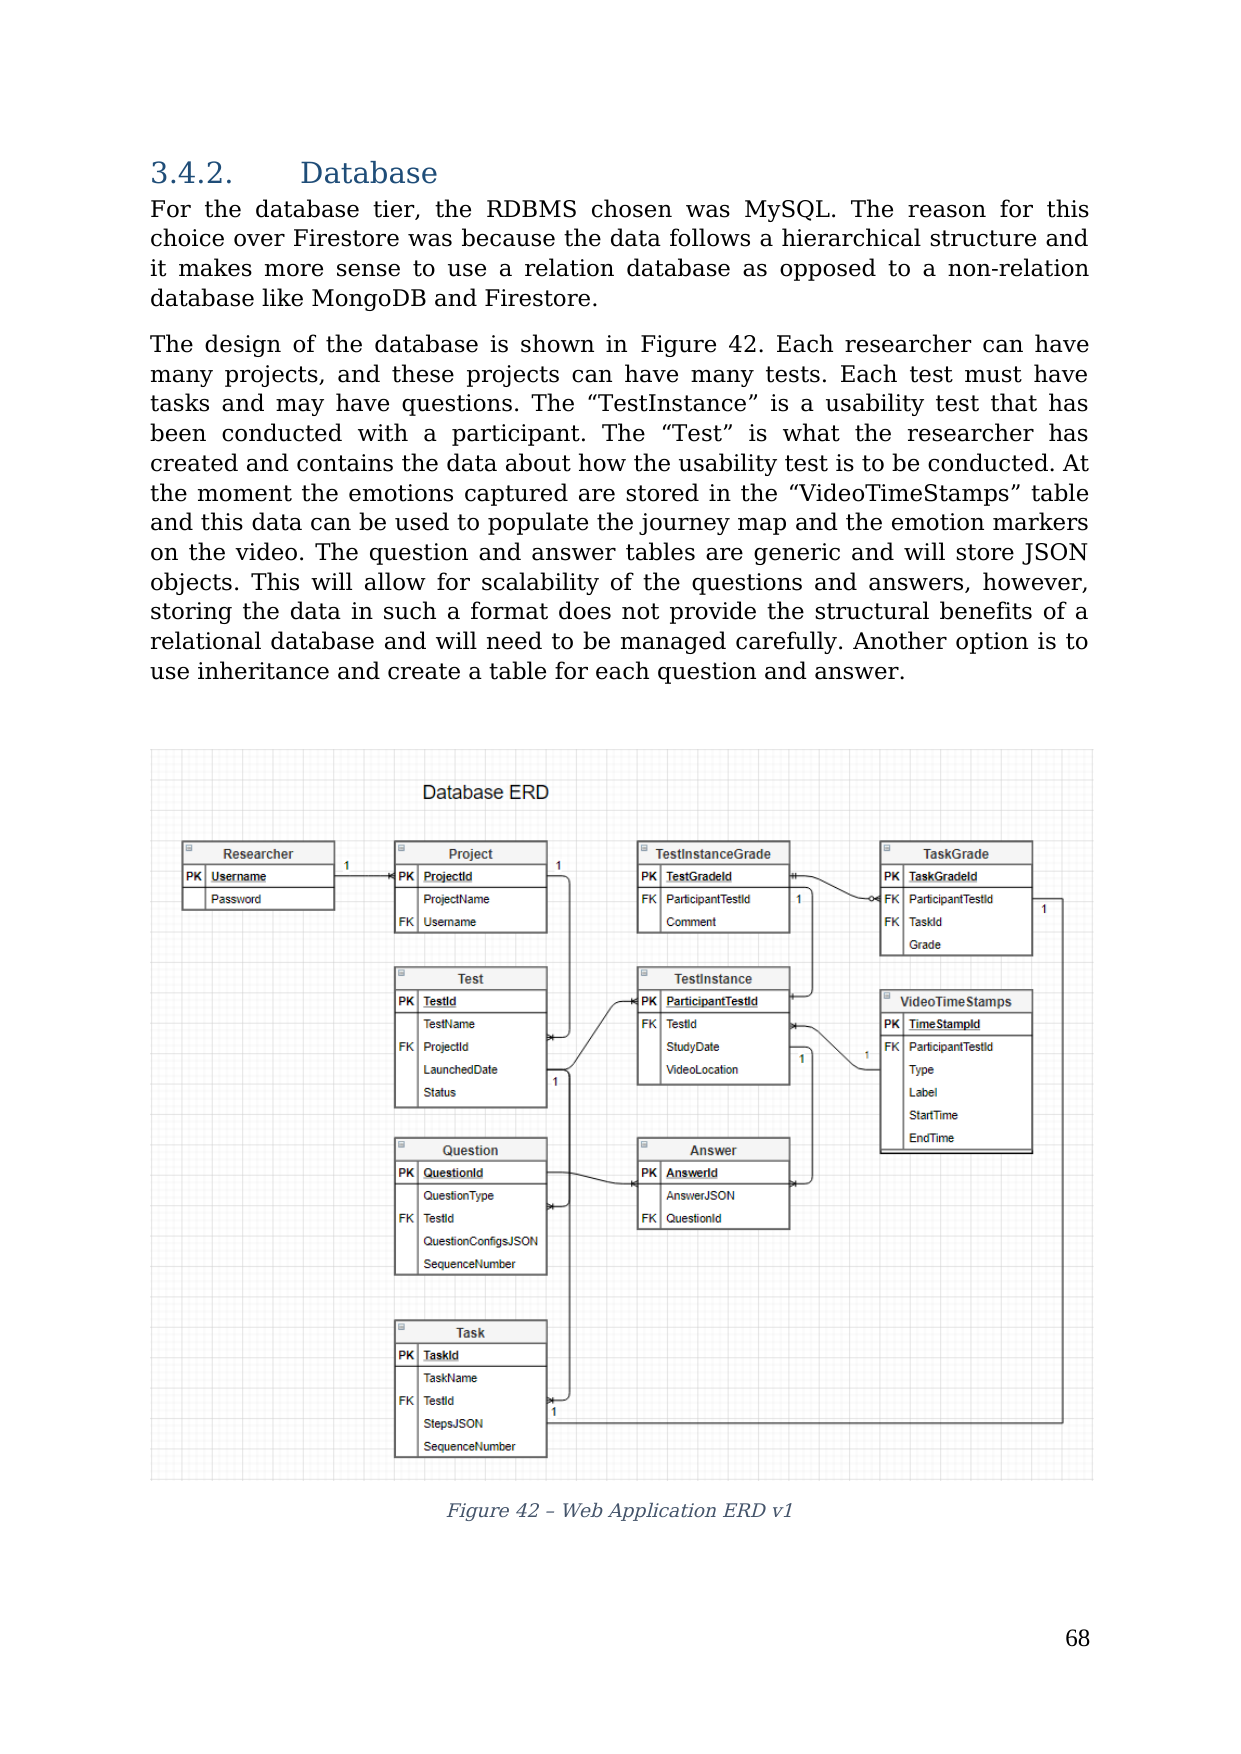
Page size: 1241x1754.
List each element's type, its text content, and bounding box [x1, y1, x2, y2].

picture [150, 749, 1094, 1481]
text The design of the database is shown in Figure 42. Each researcher can have many projects, and these projects can have many tests. Each test must have tasks and may have questions. The “TestInstance” is a usability test that has been conducted with a participant. The “Test” is what the researcher has created and contains the data about how the usability test is to be conducted. At the moment the emotions captured are stored in the “VideoTimeStamps” table and this data can be used to populate the journey map and the emotion markers on the video. The question and answer tables are generic and will store JSON objects. This will allow for scalability of the questions and answers, however, storing the data in such a format does not provide the structural benefits of a relational database and will need to be managed carefully. Another option is to use inheritance and create a table for each question and answer. [150, 330, 1090, 684]
text Figure – Web Application ERD v1 [150, 1499, 1090, 1522]
text For the database tier, the RDBMS chosen was MySQL. The reason for this choice over Firestore was because the data follows a hierarchical structure and it makes more sense to use a relation database as opposed to a non-relation database like MongoDB and Firestore. [150, 194, 1090, 311]
subtitle Database [150, 154, 1090, 189]
